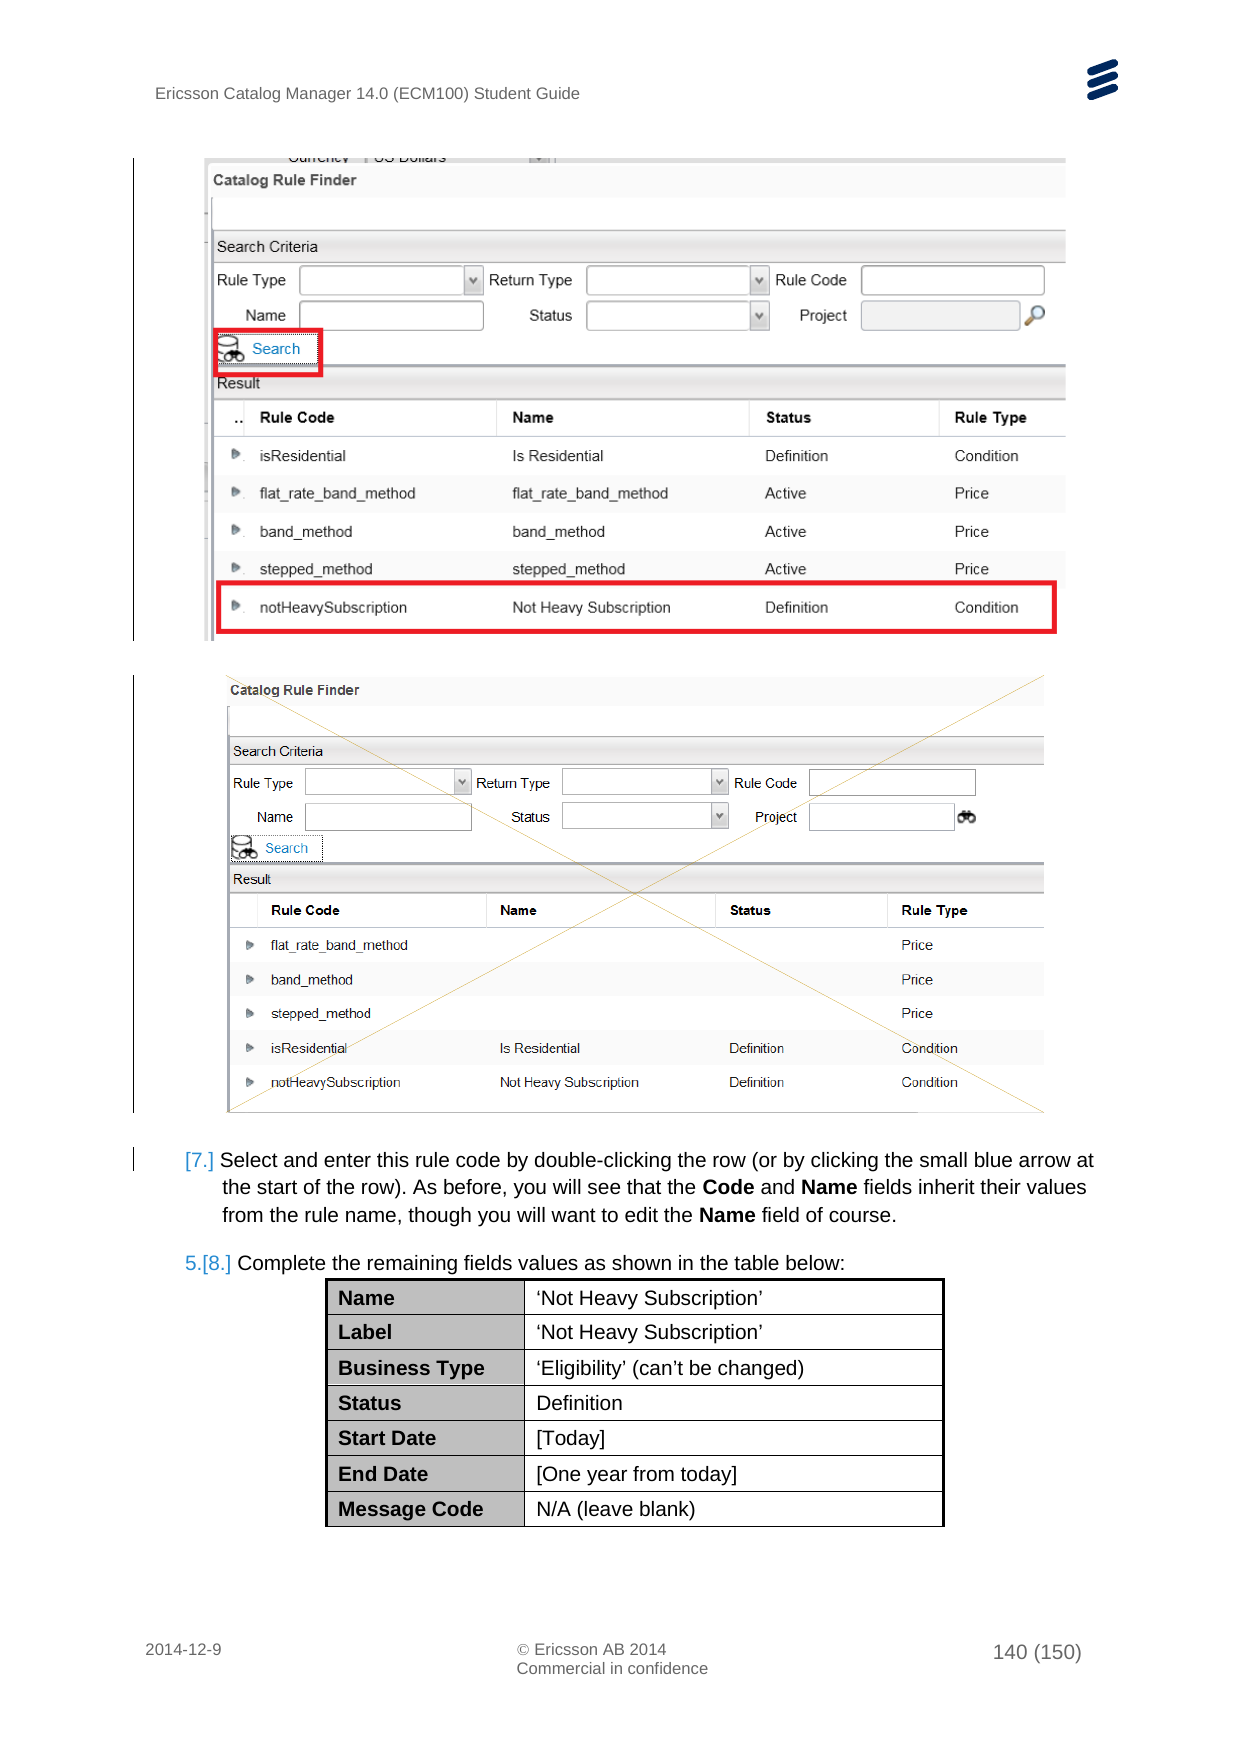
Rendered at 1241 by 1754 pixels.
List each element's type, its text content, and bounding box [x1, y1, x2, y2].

table_cell N/A (leave blank) [525, 1492, 942, 1526]
list Complete the remaining fields values as shown in the table below: [185, 1251, 1122, 1275]
list Select and enter this rule code by double-clicking the row (or by clicking the small blue arrow at the start of the row). As before, you will see that the Code and Name fields inherit their values from the rule name, though you will want to edit the Name field of course. [185, 1147, 1122, 1226]
picture [228, 675, 1042, 893]
table_cell Start Date [328, 1421, 524, 1455]
table_cell Definition [525, 1386, 942, 1420]
table_cell [One year from today] [525, 1456, 942, 1491]
picture [225, 676, 632, 1112]
picture [227, 895, 1042, 1113]
table_cell Message Code [328, 1492, 524, 1526]
table_header ‘Not Heavy Subscription’ [525, 1281, 942, 1314]
table_header Name [328, 1281, 524, 1314]
table_cell Business Type [328, 1350, 524, 1384]
picture [637, 676, 1044, 1111]
picture [204, 158, 1066, 641]
table_cell ‘Eligibility’ (can’t be changed) [525, 1350, 942, 1384]
table_cell End Date [328, 1456, 524, 1491]
table_cell Status [328, 1386, 524, 1420]
table_cell Label [328, 1315, 524, 1349]
table_cell [Today] [525, 1421, 942, 1455]
table_cell ‘Not Heavy Subscription’ [525, 1315, 942, 1349]
